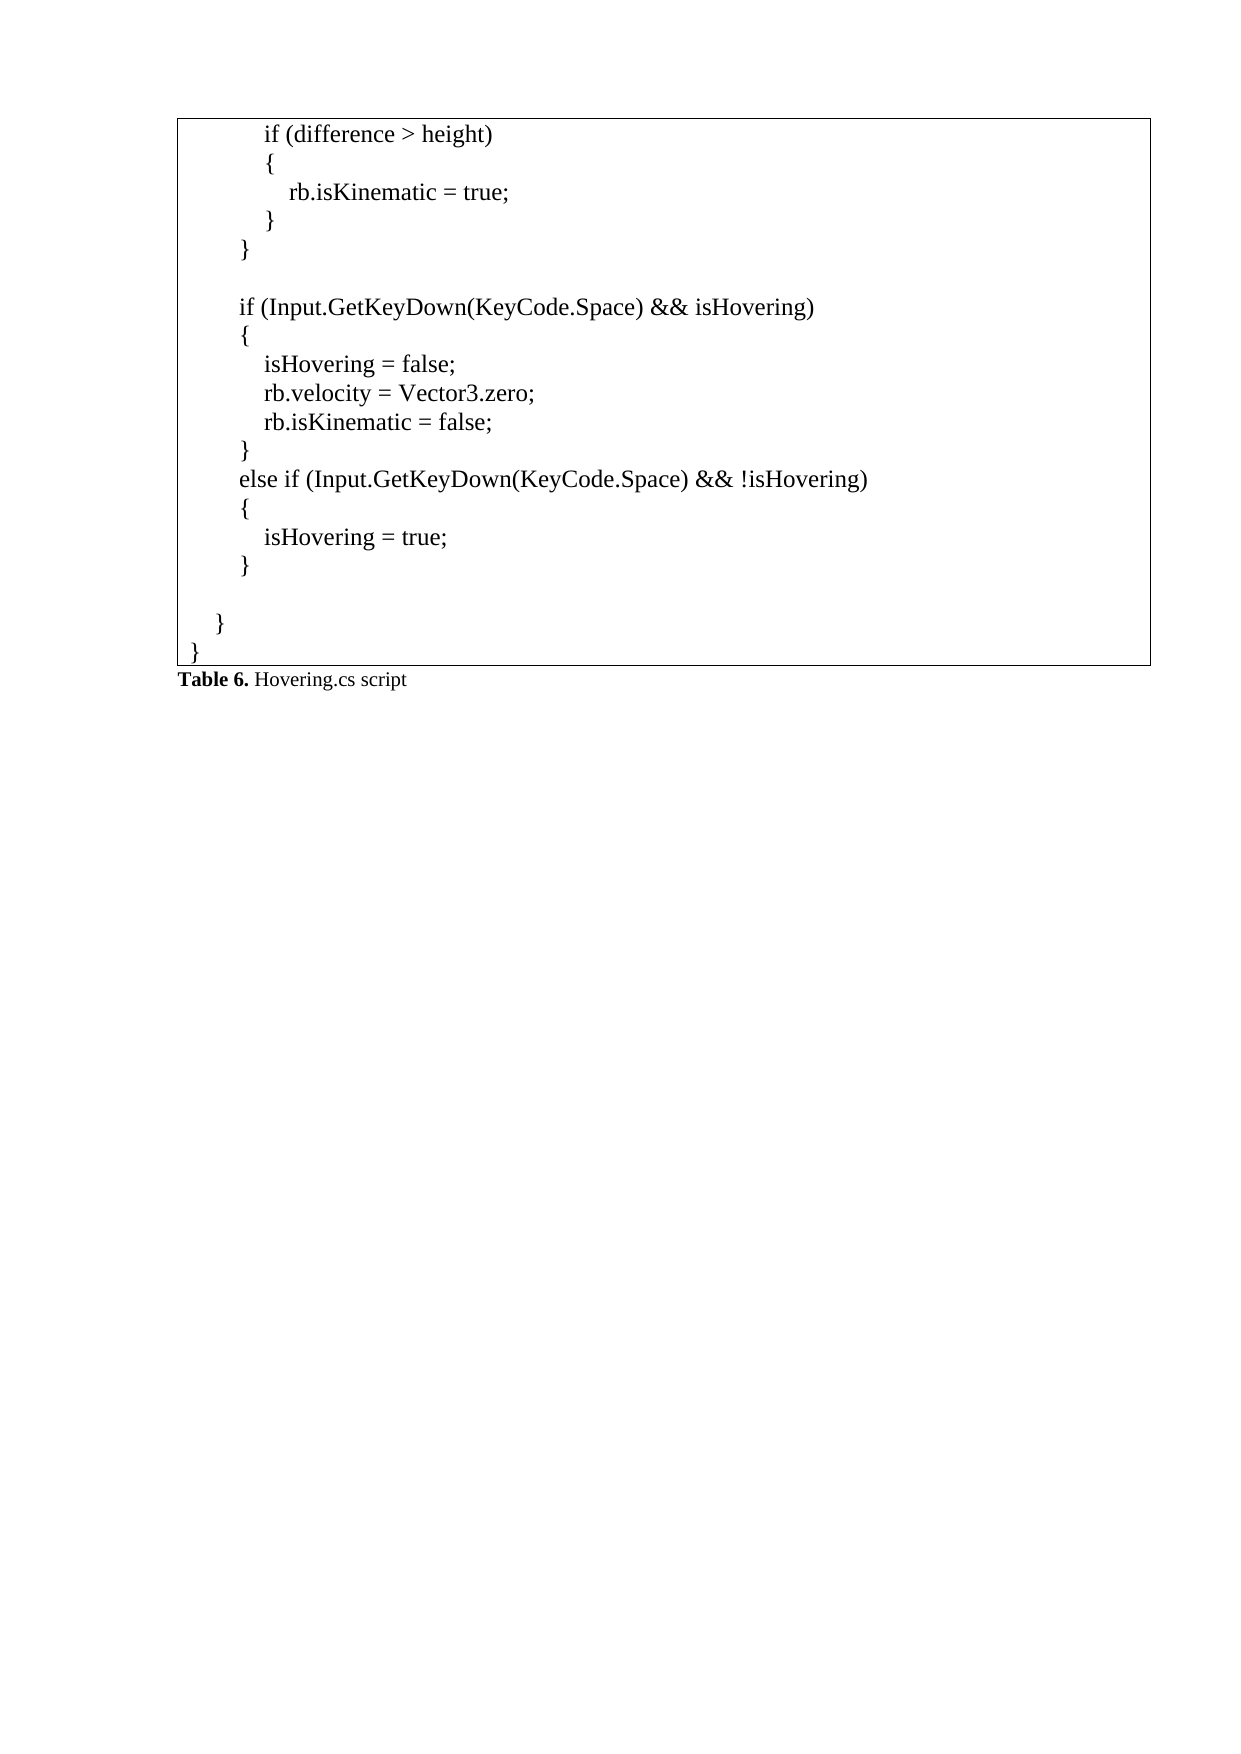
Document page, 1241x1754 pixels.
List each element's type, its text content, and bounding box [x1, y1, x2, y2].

text Table 6. Hovering.cs script [177, 666, 1152, 691]
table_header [178, 119, 1150, 665]
